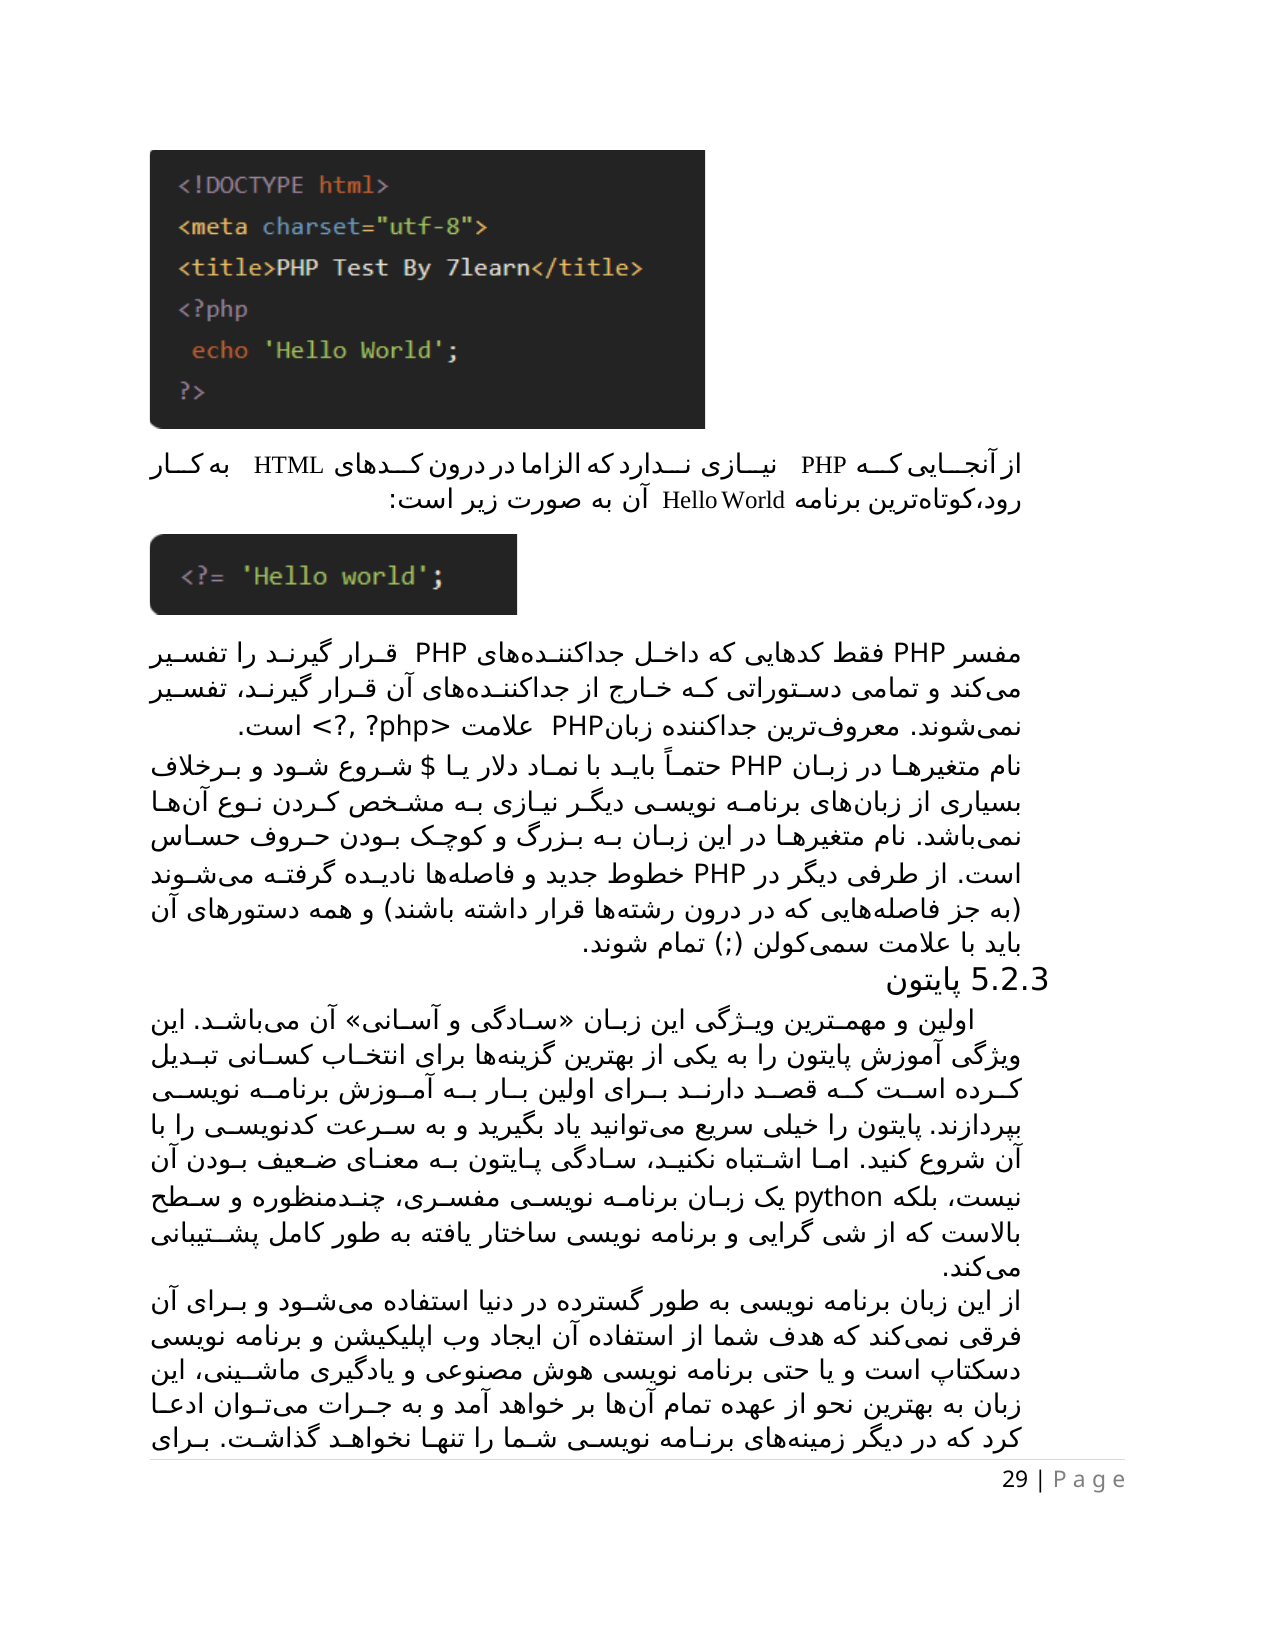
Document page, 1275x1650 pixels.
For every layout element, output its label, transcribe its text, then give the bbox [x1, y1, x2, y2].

subtitle 5.2.3 پایتون [150, 962, 1050, 998]
picture [149, 534, 518, 615]
picture [149, 150, 705, 429]
text نام متغیرها در زبان PHP حتماً باید با نماد دلار یا $ شروع شود و برخلاف بسیاری از زبان‌های برنامه نویسی دیگر نیازی به مشخص کردن نوع آن‌ها نمی‌باشد. نام متغیرها در این زبان به بزرگ و کوچک بودن حروف حساس است. از طرفی دیگر در PHP خطوط جدید و فاصله‌ها نادیده گرفته می‌شوند (به جز فاصله‌هایی که در درون رشته‌ها قرار داشته باشند) و همه دستورهای آن باید با علامت سمی‌کولن (;) تمام شوند. [150, 747, 1022, 959]
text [150, 1285, 1022, 1454]
text مفسر PHP فقط کدهایی که داخل جداکننده‌های PHP قرار گیرند را تفسیر می‌کند و تمامی دستوراتی که خارج از جداکننده‌‌های آن قرار گیرند، تفسیر نمی‌شوند. معروف‌ترین جداکننده‌ زبانPHP علامت <php? ,?> است. [150, 633, 1022, 744]
text از آنجایی که PHP نیازی ندارد که الزاما در درون کدهای HTML به کار رود،کوتاه‌ترین برنامه Hello World آن به صورت زیر است: [150, 448, 1022, 515]
text اولین و مهمترین ویژگی این زبان «سادگی و آسانی» آن می‌باشد. این ویژگی آموزش پایتون را به یکی از بهترین گزینه‌ها برای انتخاب کسانی تبدیل کرده است که قصد دارند برای اولین بار به آموزش برنامه نویسی بپردازند. پایتون را خیلی سریع می‌توانید یاد بگیرید و به سرعت کدنویسی را با آن شروع کنید. اما اشتباه نکنید، سادگی پایتون به معنای ضعیف بودن آن نیست، بلکه python یک زبان برنامه نویسی مفسری، چندمنظوره و سطح بالاست که از شی گرایی و برنامه نویسی ساختار یافته به طور کامل پشتیبانی می‌کند. [150, 1003, 1022, 1283]
